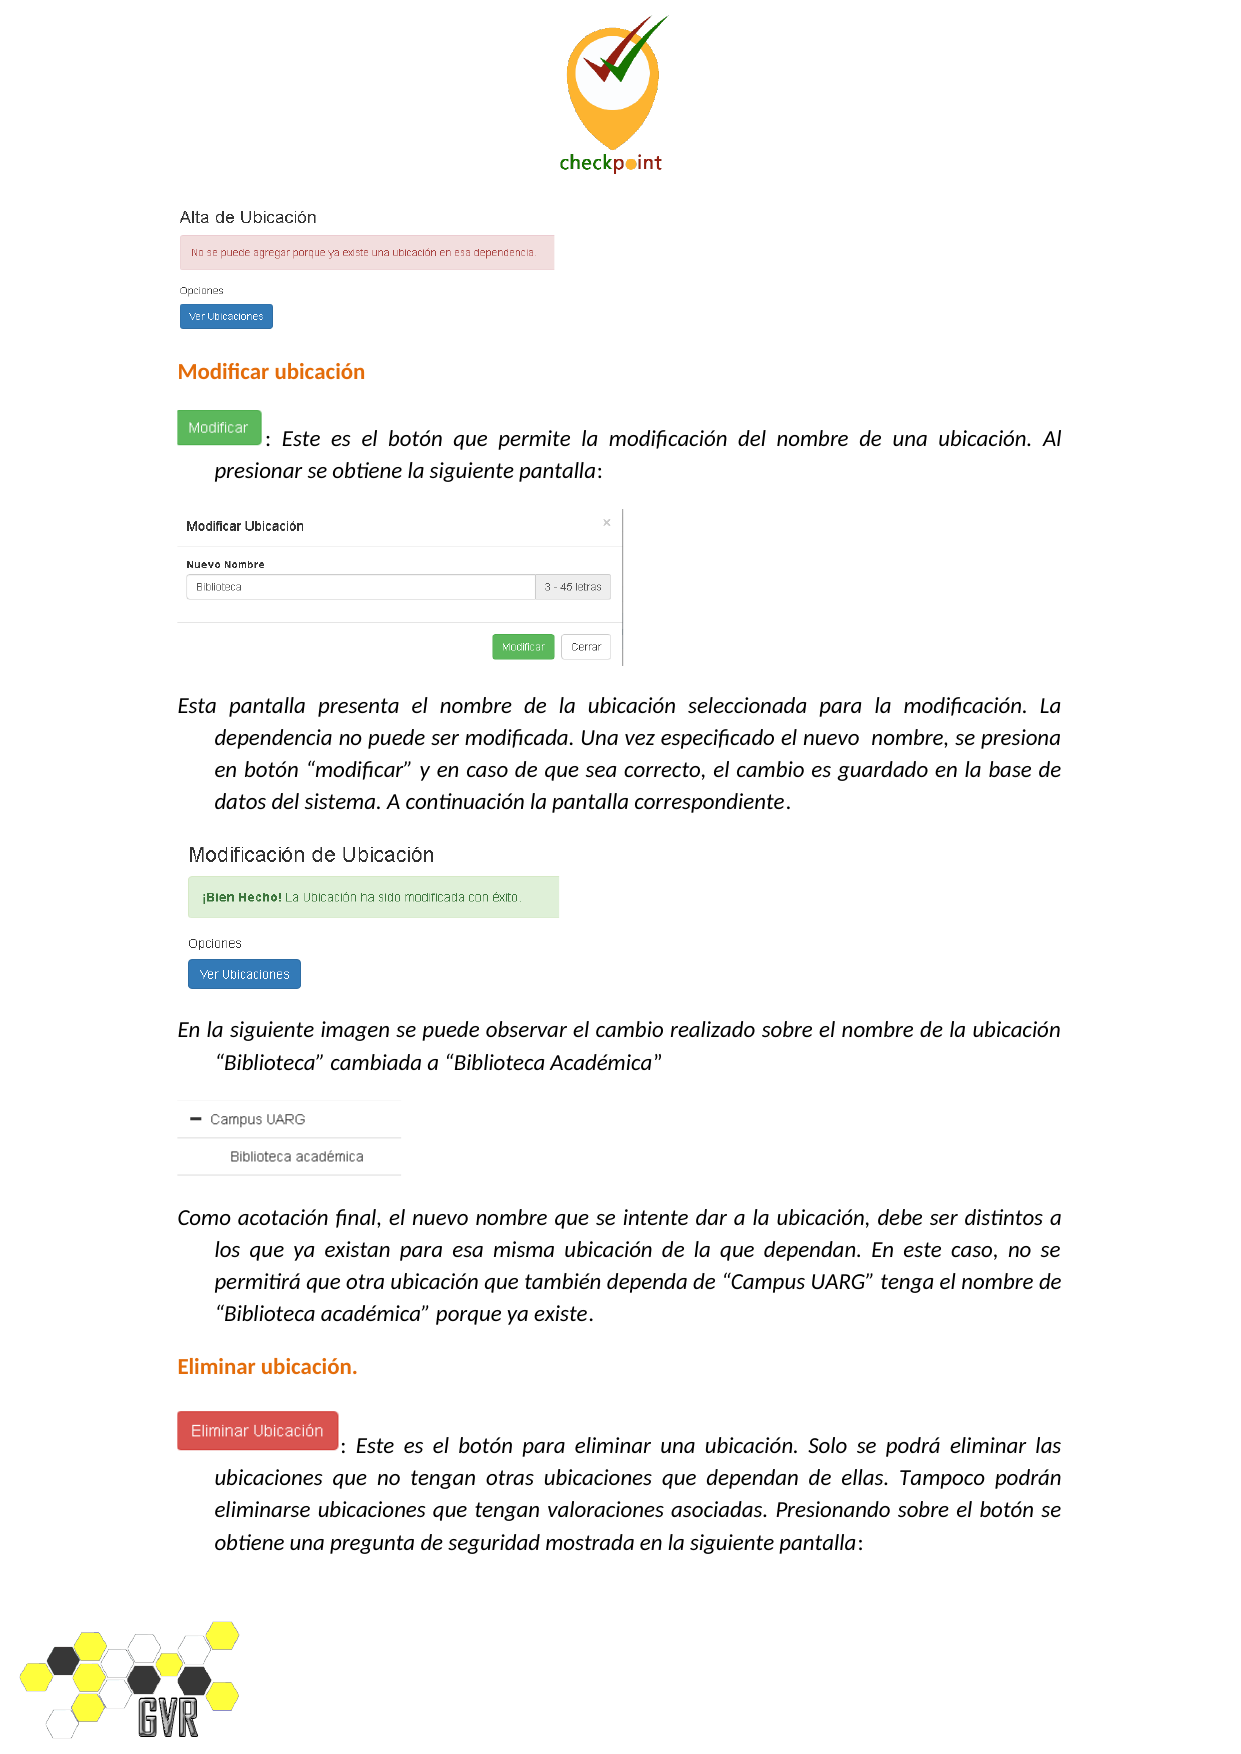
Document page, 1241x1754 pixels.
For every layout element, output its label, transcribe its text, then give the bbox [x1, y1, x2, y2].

picture [177, 509, 624, 666]
picture [177, 410, 265, 447]
picture [550, 12, 676, 186]
picture [177, 1405, 340, 1454]
picture [177, 1100, 402, 1178]
picture [177, 840, 560, 991]
picture [12, 1620, 246, 1740]
text Esta pantalla presenta el nombre de la ubicación seleccionada para la modificación. La dependencia no puede ser modificada. Una vez especificado el nuevo nombre, se presiona en botón “modificar” y en caso de que sea correcto, el cambio es guardado en la base de datos del sistema. A continuación la pantalla correspondiente. [177, 691, 1063, 815]
picture [177, 206, 555, 332]
text Como acotación final, el nuevo nombre que se intente dar a la ubicación, debe ser distintos a los que ya existan para esa misma ubicación de la que dependan. En este caso, no se permitirá que otra ubicación que también dependa de “Campus UARG” tenga el nombre de “Biblioteca académica” porque ya existe. [177, 1203, 1063, 1327]
text Modificar ubicación [177, 357, 1063, 385]
text : Este es el botón que permite la modificación del nombre de una ubicación. Al presionar se obtiene la siguiente pantalla: [177, 410, 1063, 484]
text En la siguiente imagen se puede observar el cambio realizado sobre el nombre de la ubicación “Biblioteca” cambiada a “Biblioteca Académica” [177, 1015, 1063, 1076]
text Eliminar ubicación. [177, 1352, 1063, 1380]
text : Este es el botón para eliminar una ubicación. Solo se podrá eliminar las ubicaciones que no tengan otras ubicaciones que dependan de ellas. Tampoco podrán eliminarse ubicaciones que tengan valoraciones asociadas. Presionando sobre el botón se obtiene una pregunta de seguridad mostrada en la siguiente pantalla: [177, 1405, 1063, 1556]
